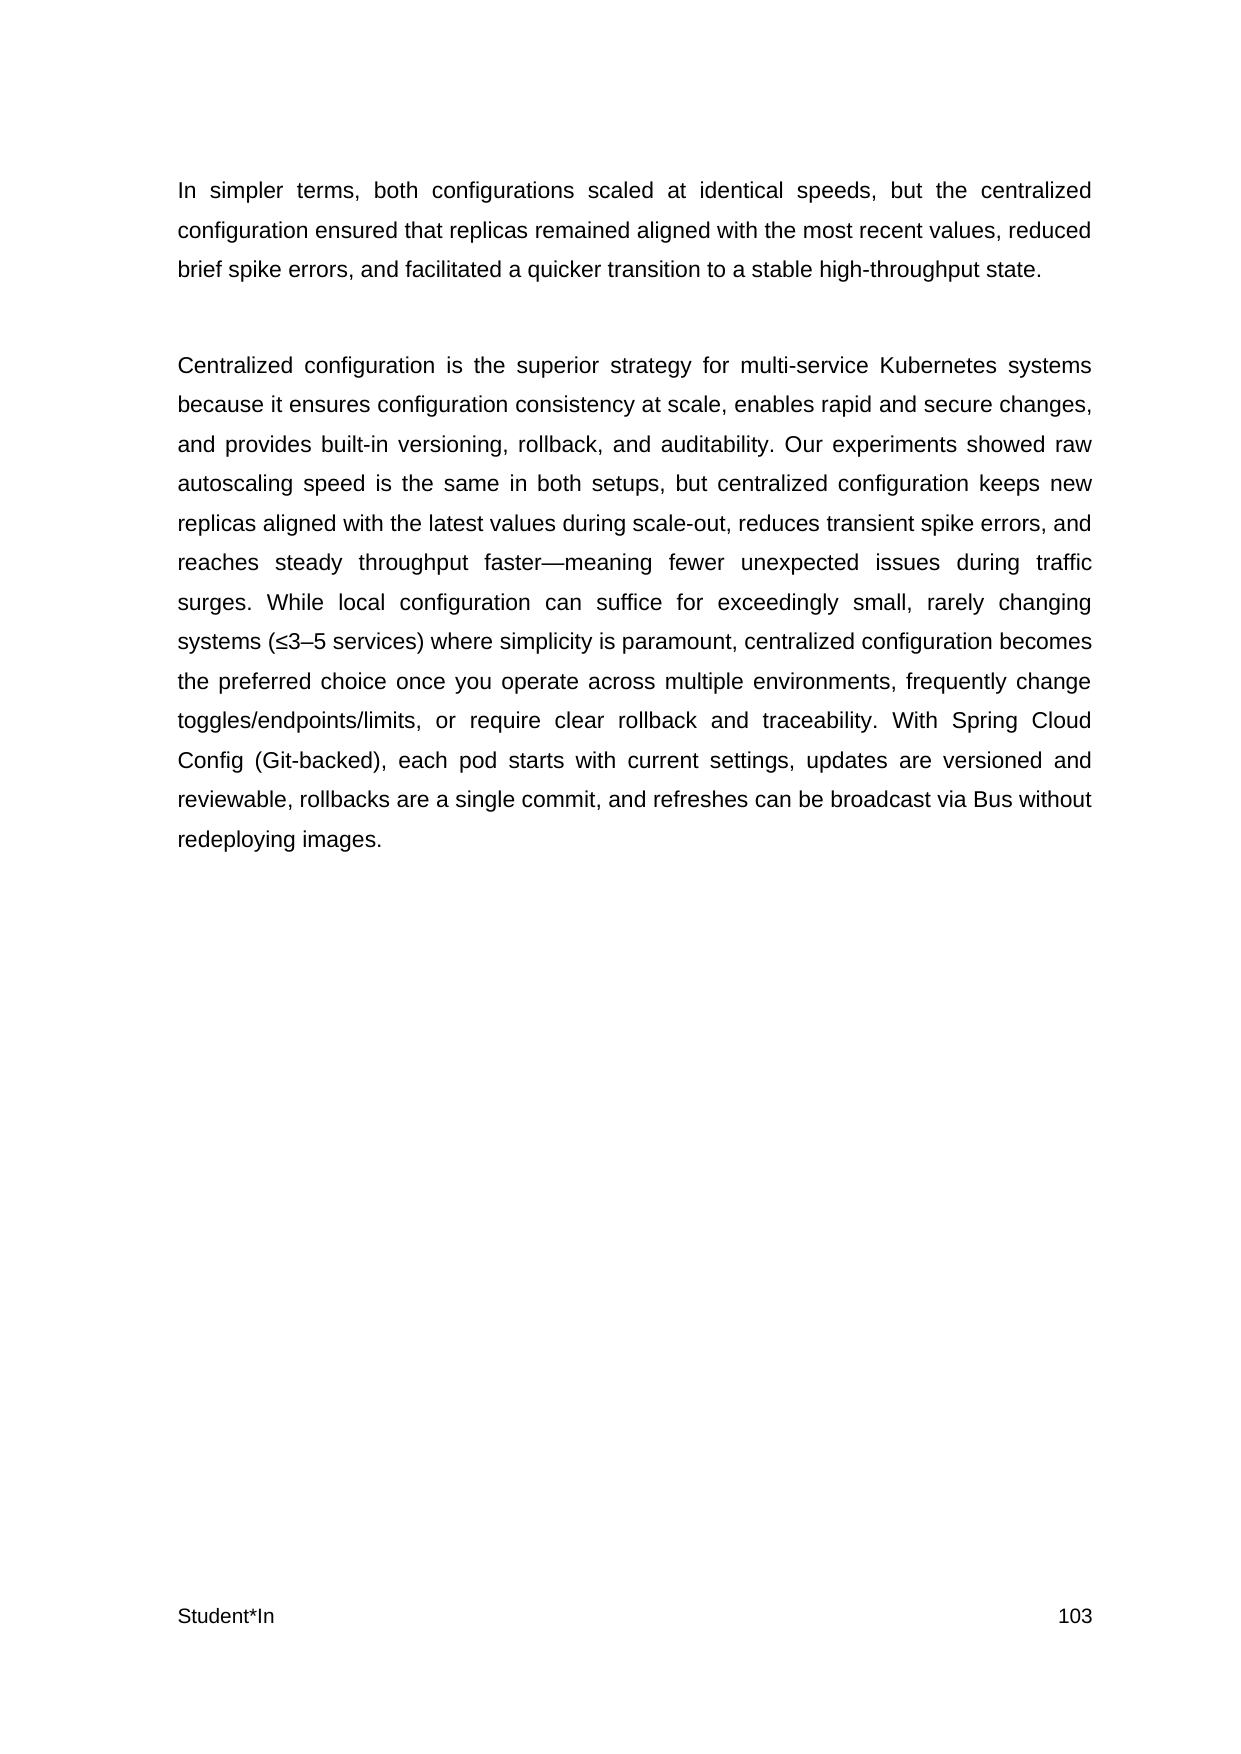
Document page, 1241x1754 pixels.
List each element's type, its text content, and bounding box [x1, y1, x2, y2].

text In simpler terms, both configurations scaled at identical speeds, but the centralized configuration ensured that replicas remained aligned with the most recent values, reduced brief spike errors, and facilitated a quicker transition to a stable high-throughput state. [177, 177, 1092, 282]
text Centralized configuration is the superior strategy for multi-service Kubernetes systems because it ensures configuration consistency at scale, enables rapid and secure changes, and provides built-in versioning, rollback, and auditability. Our experiments showed raw autoscaling speed is the same in both setups, but centralized configuration keeps new replicas aligned with the latest values during scale-out, reduces transient spike errors, and reaches steady throughput faster—meaning fewer unexpected issues during traffic surges. While local configuration can suffice for exceedingly small, rarely changing systems (≤3–5 services) where simplicity is paramount, centralized configuration becomes the preferred choice once you operate across multiple environments, frequently change toggles/endpoints/limits, or require clear rollback and traceability. With Spring Cloud Config (Git-backed), each pod starts with current settings, updates are versioned and reviewable, rollbacks are a single commit, and refreshes can be broadcast via Bus without redeploying images. [177, 352, 1092, 852]
